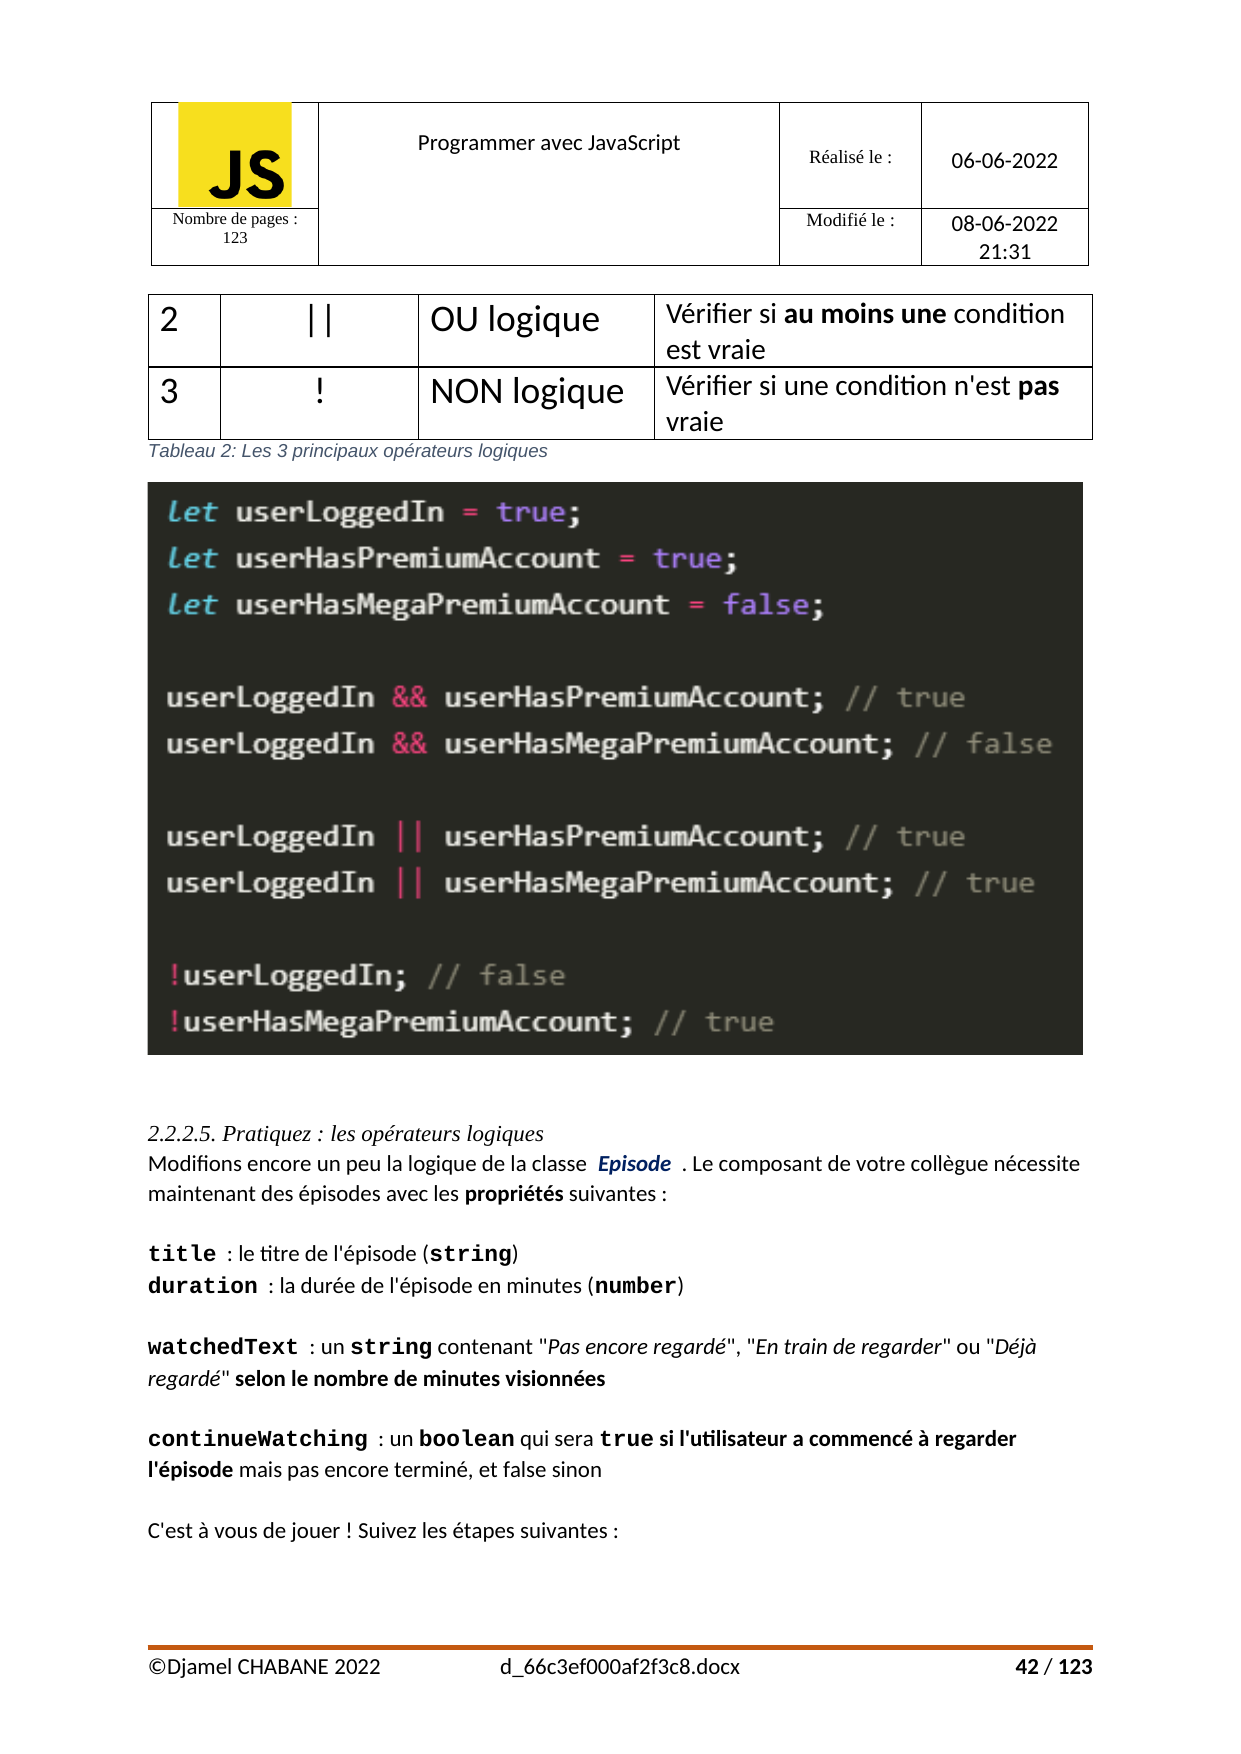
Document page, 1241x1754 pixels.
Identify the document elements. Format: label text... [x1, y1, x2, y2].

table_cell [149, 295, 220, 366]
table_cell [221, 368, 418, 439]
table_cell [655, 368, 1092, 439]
picture [178, 102, 292, 207]
text continueWatching : un boolean qui sera true si l'utilisateur a commencé à regarder l'épisode mais pas encore terminé, et false sinon [148, 1424, 1093, 1483]
text title : le titre de l'épisode (string) [148, 1239, 1093, 1268]
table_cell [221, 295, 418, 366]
text duration : la durée de l'épisode en minutes (number) [148, 1271, 1093, 1300]
subtitle Pratiquez : les opérateurs logiques [148, 1120, 1093, 1147]
picture [147, 482, 1083, 1055]
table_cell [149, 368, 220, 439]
text Modifions encore un peu la logique de la classe Episode . Le composant de votre collègue nécessite maintenant des épisodes avec les propriétés suivantes : [148, 1149, 1093, 1207]
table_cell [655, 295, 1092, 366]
text watchedText : un string contenant "Pas encore regardé", "En train de regarder" ou "Déjà regardé" selon le nombre de minutes visionnées [148, 1332, 1093, 1392]
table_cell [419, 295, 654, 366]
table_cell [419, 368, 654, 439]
text C'est à vous de jouer ! Suivez les étapes suivantes : [148, 1516, 1093, 1544]
